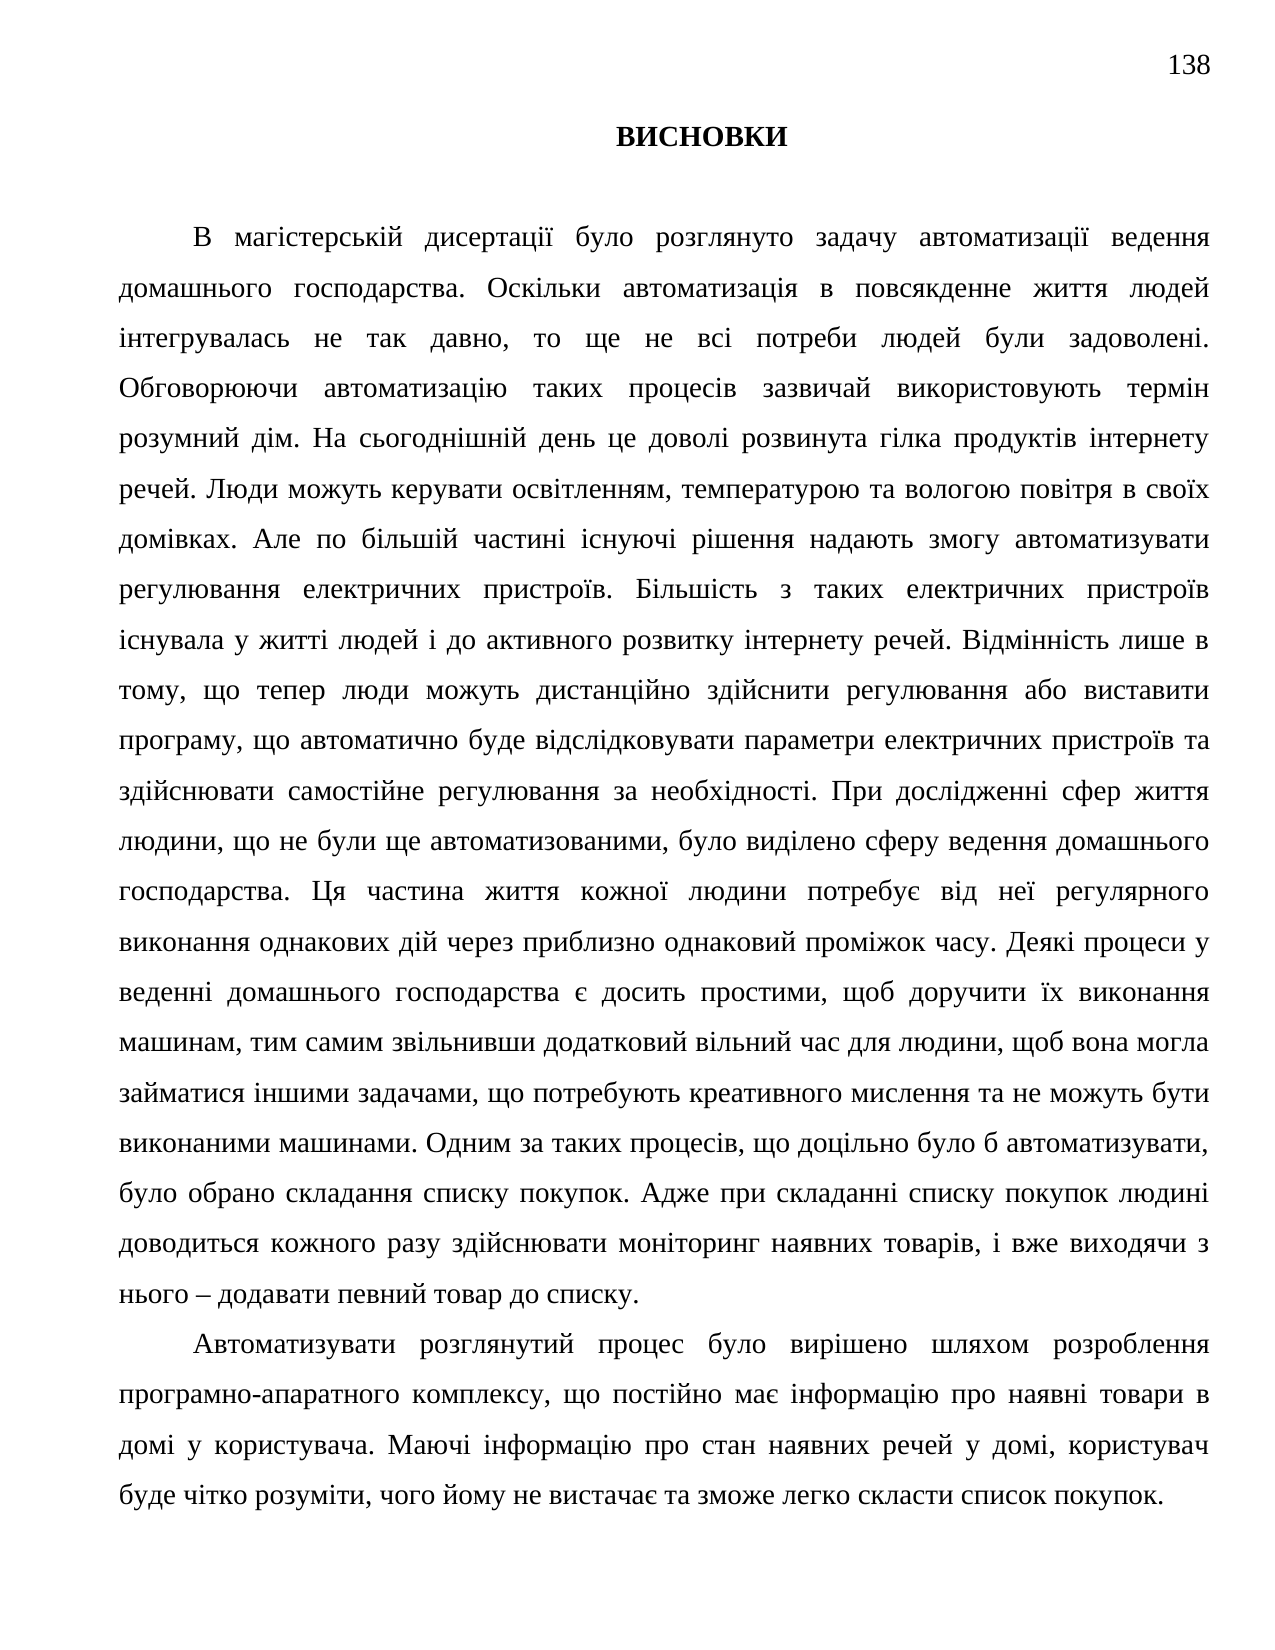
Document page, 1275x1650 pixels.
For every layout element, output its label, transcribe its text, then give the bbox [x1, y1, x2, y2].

text Автоматизувати розглянутий процес було вирішено шляхом розроблення програмно-апаратного комплексу, що постійно має інформацію про наявні товари в домі у користувача. Маючі інформацію про стан наявних речей у домі, користувач буде чітко розуміти, чого йому не вистачає та зможе легко скласти список покупок. [119, 1326, 1211, 1511]
subtitle ВИСНОВКИ [119, 119, 1211, 152]
text В магістерській дисертації було розглянуто задачу автоматизації ведення домашнього господарства. Оскільки автоматизація в повсякденне життя людей інтегрувалась не так давно, то ще не всі потреби людей були задоволені. Обговорюючи автоматизацію таких процесів зазвичай використовують термін розумний дім. На сьогоднішній день це доволі розвинута гілка продуктів інтернету речей. Люди можуть керувати освітленням, температурою та вологою повітря в своїх домівках. Але по більшій частині існуючі рішення надають змогу автоматизувати регулювання електричних пристроїв. Більшість з таких електричних пристроїв існувала у житті людей і до активного розвитку інтернету речей. Відмінність лише в тому, що тепер люди можуть дистанційно здійснити регулювання або виставити програму, що автоматично буде відслідковувати параметри електричних пристроїв та здійснювати самостійне регулювання за необхідності. При дослідженні сфер життя людини, що не були ще автоматизованими, було виділено сферу ведення домашнього господарства. Ця частина життя кожної людини потребує від неї регулярного виконання однакових дій через приблизно однаковий проміжок часу. Деякі процеси у веденні домашнього господарства є досить простими, щоб доручити їх виконання машинам, тим самим звільнивши додатковий вільний час для людини, щоб вона могла займатися іншими задачами, що потребують креативного мислення та не можуть бути виконаними машинами. Одним за таких процесів, що доцільно було б автоматизувати, було обрано складання списку покупок. Адже при складанні списку покупок людині доводиться кожного разу здійснювати моніторинг наявних товарів, і вже виходячи з нього – додавати певний товар до списку. [119, 219, 1211, 1309]
